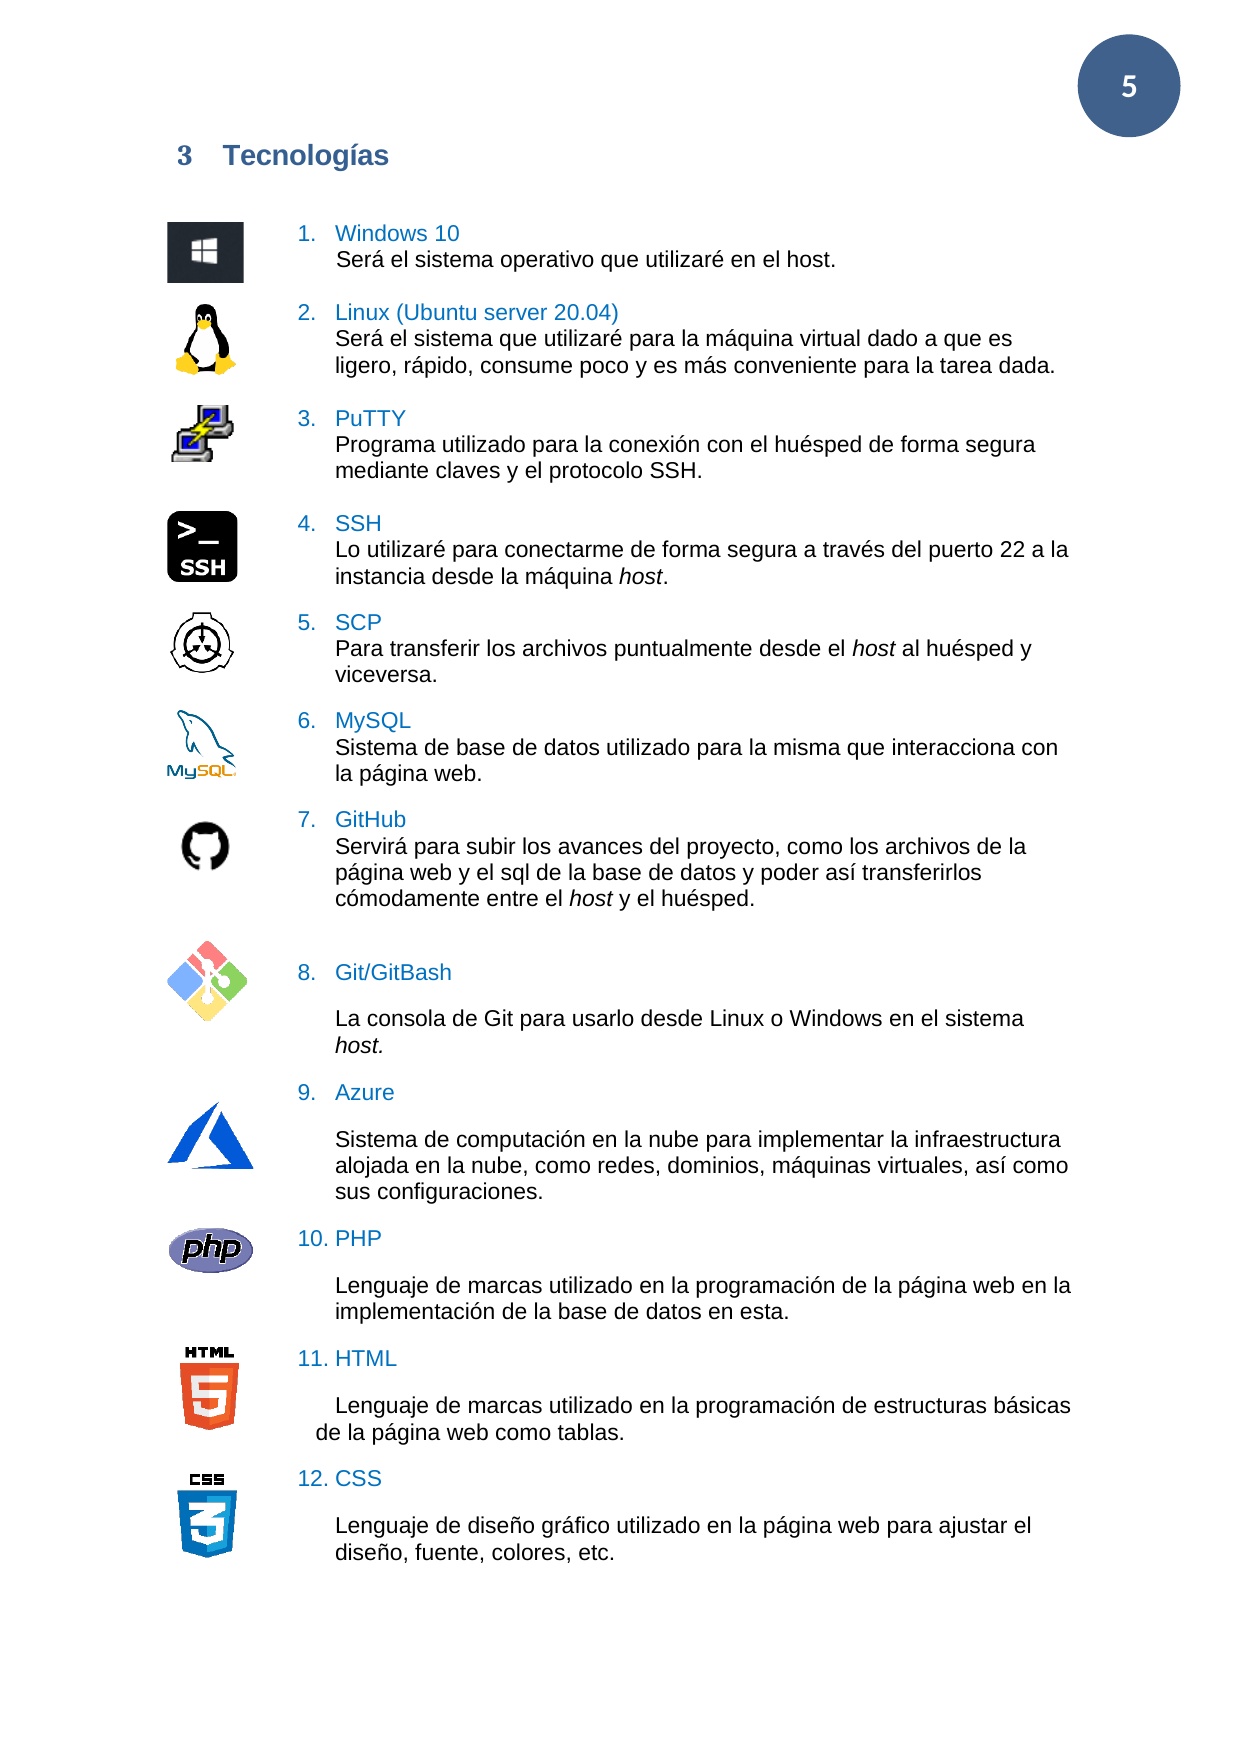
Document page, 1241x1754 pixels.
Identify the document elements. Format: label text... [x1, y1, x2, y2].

text Servirá para subir los avances del proyecto, como los archivos de la página web y el sql de la base de datos y poder así transferirlos cómodamente entre el host y el huésped. [335, 833, 1076, 912]
list Git/GitBash [297, 958, 1076, 985]
list GitHub [297, 806, 1076, 833]
list HTML [297, 1345, 1076, 1372]
list SCP [297, 608, 1076, 635]
text Para transferir los archivos puntualmente desde el host al huésped y viceversa. [335, 635, 1076, 688]
text Será el sistema operativo que utilizaré en el host. [244, 246, 1076, 273]
list Azure [297, 1079, 1076, 1105]
text Sistema de computación en la nube para implementar la infraestructura alojada en la nube, como redes, dominios, máquinas virtuales, así como sus configuraciones. [335, 1126, 1076, 1204]
list SSH [297, 510, 1076, 536]
picture [167, 1226, 254, 1274]
picture [167, 1101, 254, 1169]
list Windows 10 [297, 220, 1076, 246]
picture [167, 511, 238, 582]
picture [167, 709, 236, 779]
text Lenguaje de marcas utilizado en la programación de la página web en la implementación de la base de datos en esta. [335, 1272, 1076, 1325]
picture [167, 807, 244, 885]
list PHP [297, 1225, 1076, 1251]
subtitle Tecnologías [177, 137, 1076, 172]
picture [167, 222, 244, 283]
list PuTTY [297, 404, 1076, 431]
picture [167, 405, 238, 462]
text Lo utilizaré para conectarme de forma segura a través del puerto 22 a la instancia desde la máquina host. [335, 536, 1076, 589]
text Lenguaje de diseño gráfico utilizado en la página web para ajustar el diseño, fuente, colores, etc. [335, 1512, 1076, 1565]
list Linux (Ubuntu server 20.04) [297, 299, 1076, 325]
text Será el sistema que utilizaré para la máquina virtual dado a que es ligero, rápido, consume poco y es más conveniente para la tarea dada. [335, 325, 1076, 378]
picture [167, 941, 247, 1021]
text Lenguaje de marcas utilizado en la programación de estructuras básicas de la página web como tablas. [315, 1392, 1076, 1445]
picture [167, 300, 244, 378]
list CSS [297, 1465, 1076, 1492]
text La consola de Git para usarlo desde Linux o Windows en el sistema host. [335, 1005, 1076, 1058]
picture [167, 609, 236, 679]
text Programa utilizado para la conexión con el huésped de forma segura mediante claves y el protocolo SSH. [335, 431, 1076, 483]
list MySQL [297, 707, 1076, 734]
picture [167, 1467, 249, 1564]
text Sistema de base de datos utilizado para la misma que interacciona con la página web. [335, 734, 1076, 786]
picture [167, 1347, 250, 1430]
